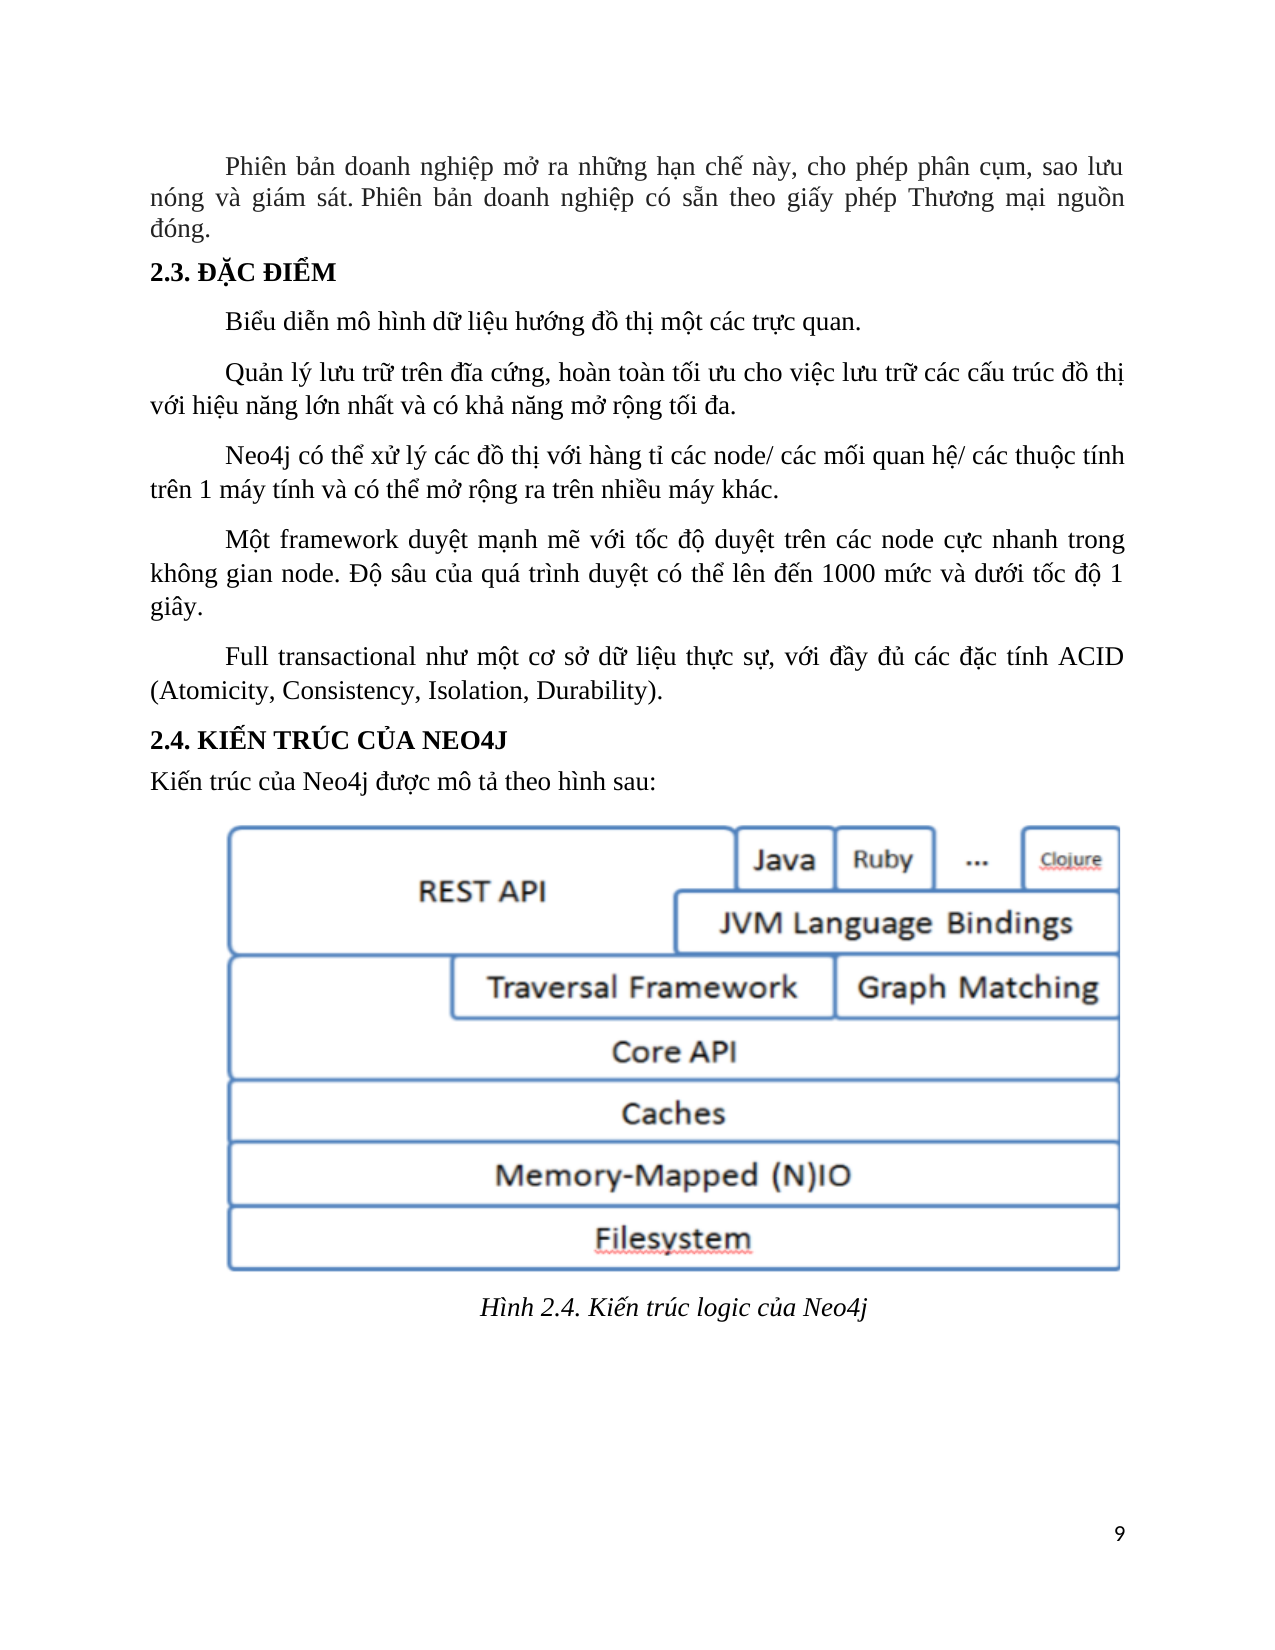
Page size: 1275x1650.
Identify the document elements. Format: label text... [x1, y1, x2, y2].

text Một framework duyệt mạnh mẽ với tốc độ duyệt trên các node cực nhanh trong không gian node. Độ sâu của quá trình duyệt có thể lên đến 1000 mức và dưới tốc độ 1 giây. [150, 523, 1125, 621]
text Biểu diễn mô hình dữ liệu hướng đồ thị một các trực quan. [150, 306, 1125, 337]
picture [225, 815, 1121, 1273]
text Phiên bản doanh nghiệp mở ra những hạn chế này, cho phép phân cụm, sao lưu nóng và giám sát. Phiên bản doanh nghiệp có sẵn theo giấy phép Thương mại nguồn đóng. [150, 150, 1125, 243]
subtitle 2.4. KIẾN TRÚC CỦA NEO4J [150, 724, 1125, 755]
list Hình 2.4. Kiến trúc logic của Neo4j [225, 1292, 1125, 1323]
text 2.3. ĐẶC ĐIỂM [150, 256, 1125, 287]
text Full transactional như một cơ sở dữ liệu thực sự, với đầy đủ các đặc tính ACID (Atomicity, Consistency, Isolation, Durability). [150, 641, 1125, 705]
text Neo4j có thể xử lý các đồ thị với hàng tỉ các node/ các mối quan hệ/ các thuộc tính trên 1 máy tính và có thể mở rộng ra trên nhiều máy khác. [150, 439, 1125, 504]
text Quản lý lưu trữ trên đĩa cứng, hoàn toàn tối ưu cho việc lưu trữ các cấu trúc đồ thị với hiệu năng lớn nhất và có khả năng mở rộng tối đa. [150, 356, 1125, 420]
text Kiến trúc của Neo4j được mô tả theo hình sau: [150, 765, 1125, 796]
